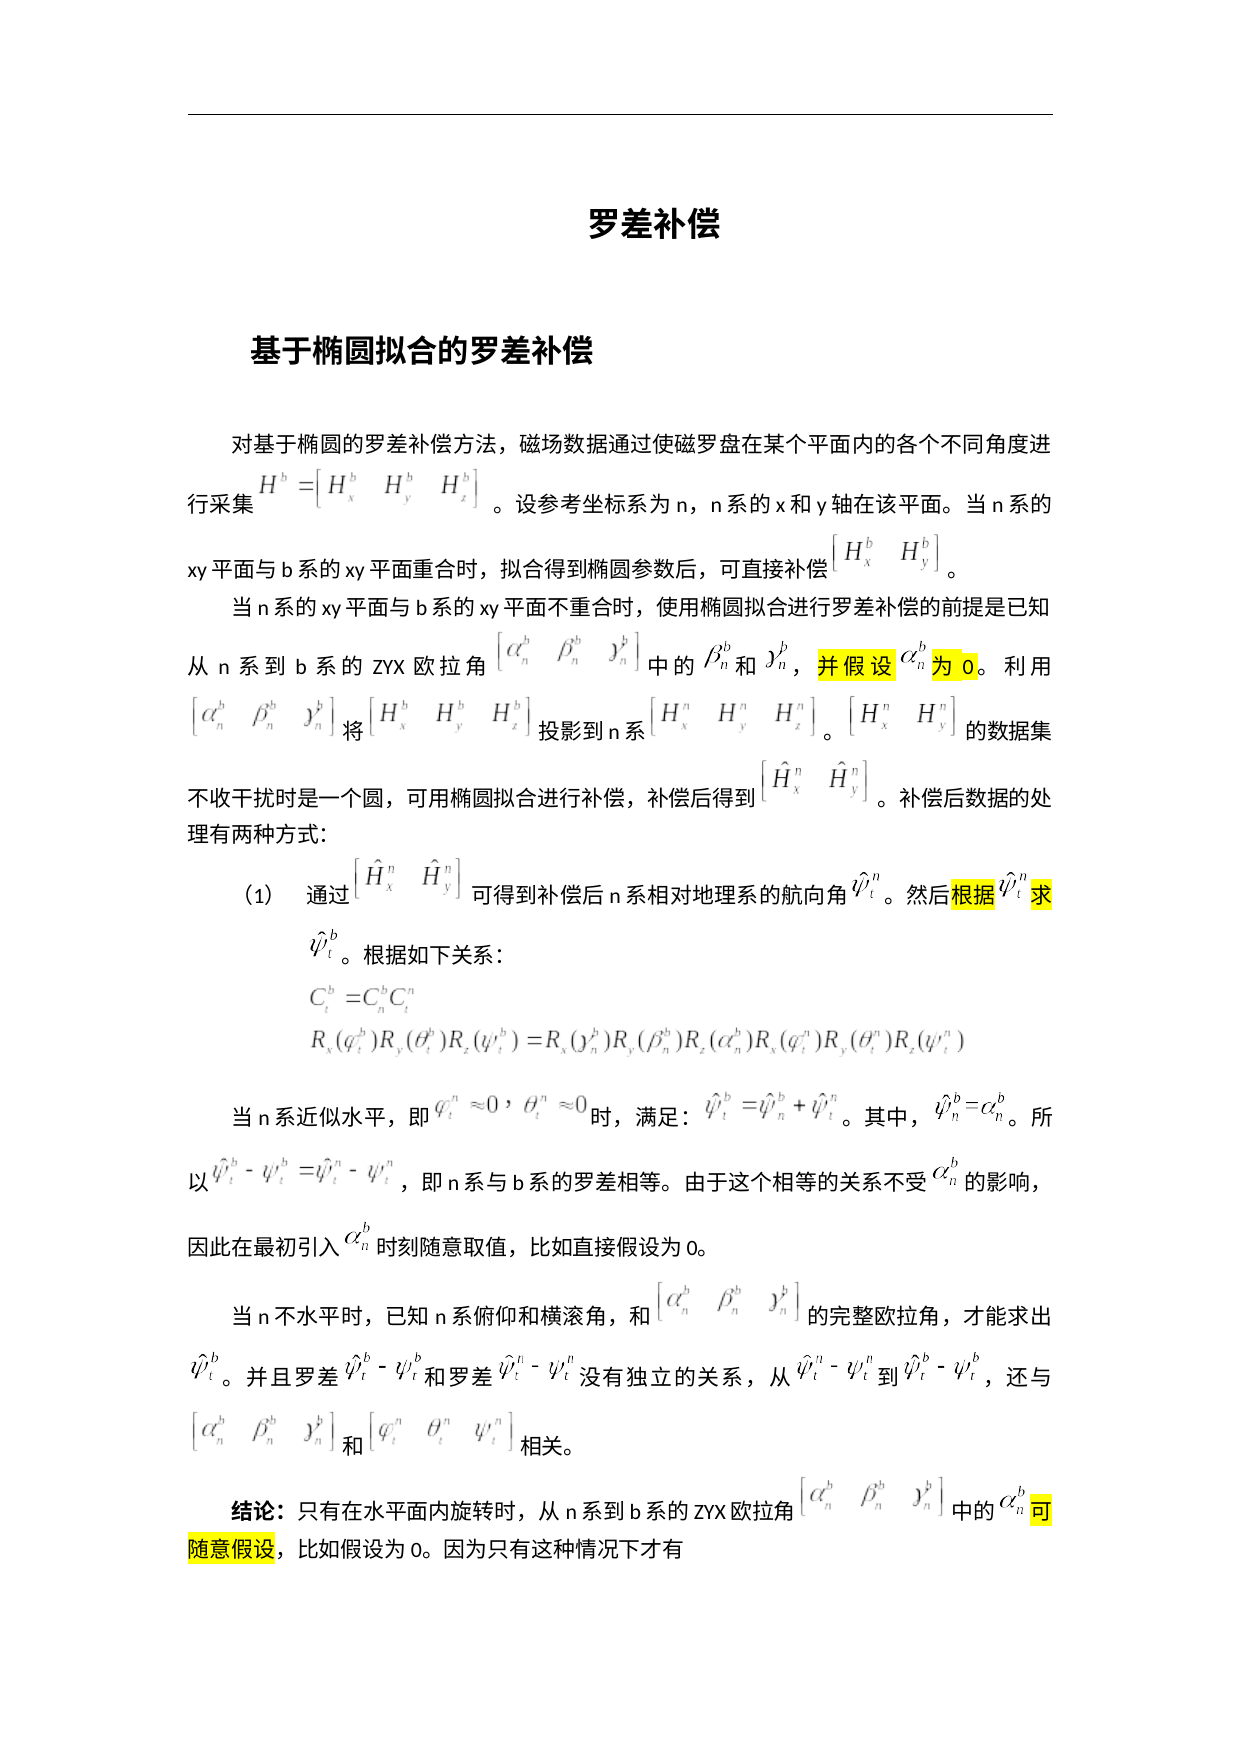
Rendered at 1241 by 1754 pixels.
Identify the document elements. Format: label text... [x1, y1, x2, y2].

subtitle 基于椭圆拟合的罗差补偿 [187, 316, 1053, 381]
text 当n不水平时，已知n系俯仰和横滚角，和的完整欧拉角，才能求出。并且罗差和罗差没有独立的关系，从到，还与和相关。 [187, 1272, 1053, 1467]
text 结论：只有在水平面内旋转时，从n系到b系的ZYX欧拉角中的可随意假设，比如假设为0。因为只有这种情况下才有 [187, 1467, 1053, 1564]
text 当n系近似水平，即时，满足：。其中，。所以，即n系与b系的罗差相等。由于这个相等的关系不受的影响，因此在最初引入时刻随意取值，比如直接假设为0。 [187, 1077, 1053, 1272]
text 当n系的xy平面与b系的xy平面不重合时，使用椭圆拟合进行罗差补偿的前提是已知从n系到b系的ZYX欧拉角中的和，并假设为0。利用将投影到n系。的数据集不收干扰时是一个圆，可用椭圆拟合进行补偿，补偿后得到。补偿后数据的处理有两种方式： [187, 589, 1053, 849]
text 对基于椭圆的罗差补偿方法，磁场数据通过使磁罗盘在某个平面内的各个不同角度进行采集 。设参考坐标系为n，n系的x和y轴在该平面。当n系的xy平面与b系的xy平面重合时，拟合得到椭圆参数后，可直接补偿。 [187, 427, 1053, 589]
list 通过可得到补偿后n系相对地理系的航向角。然后根据求。根据如下关系： [231, 849, 1053, 979]
subtitle 罗差补偿 [187, 189, 1053, 254]
